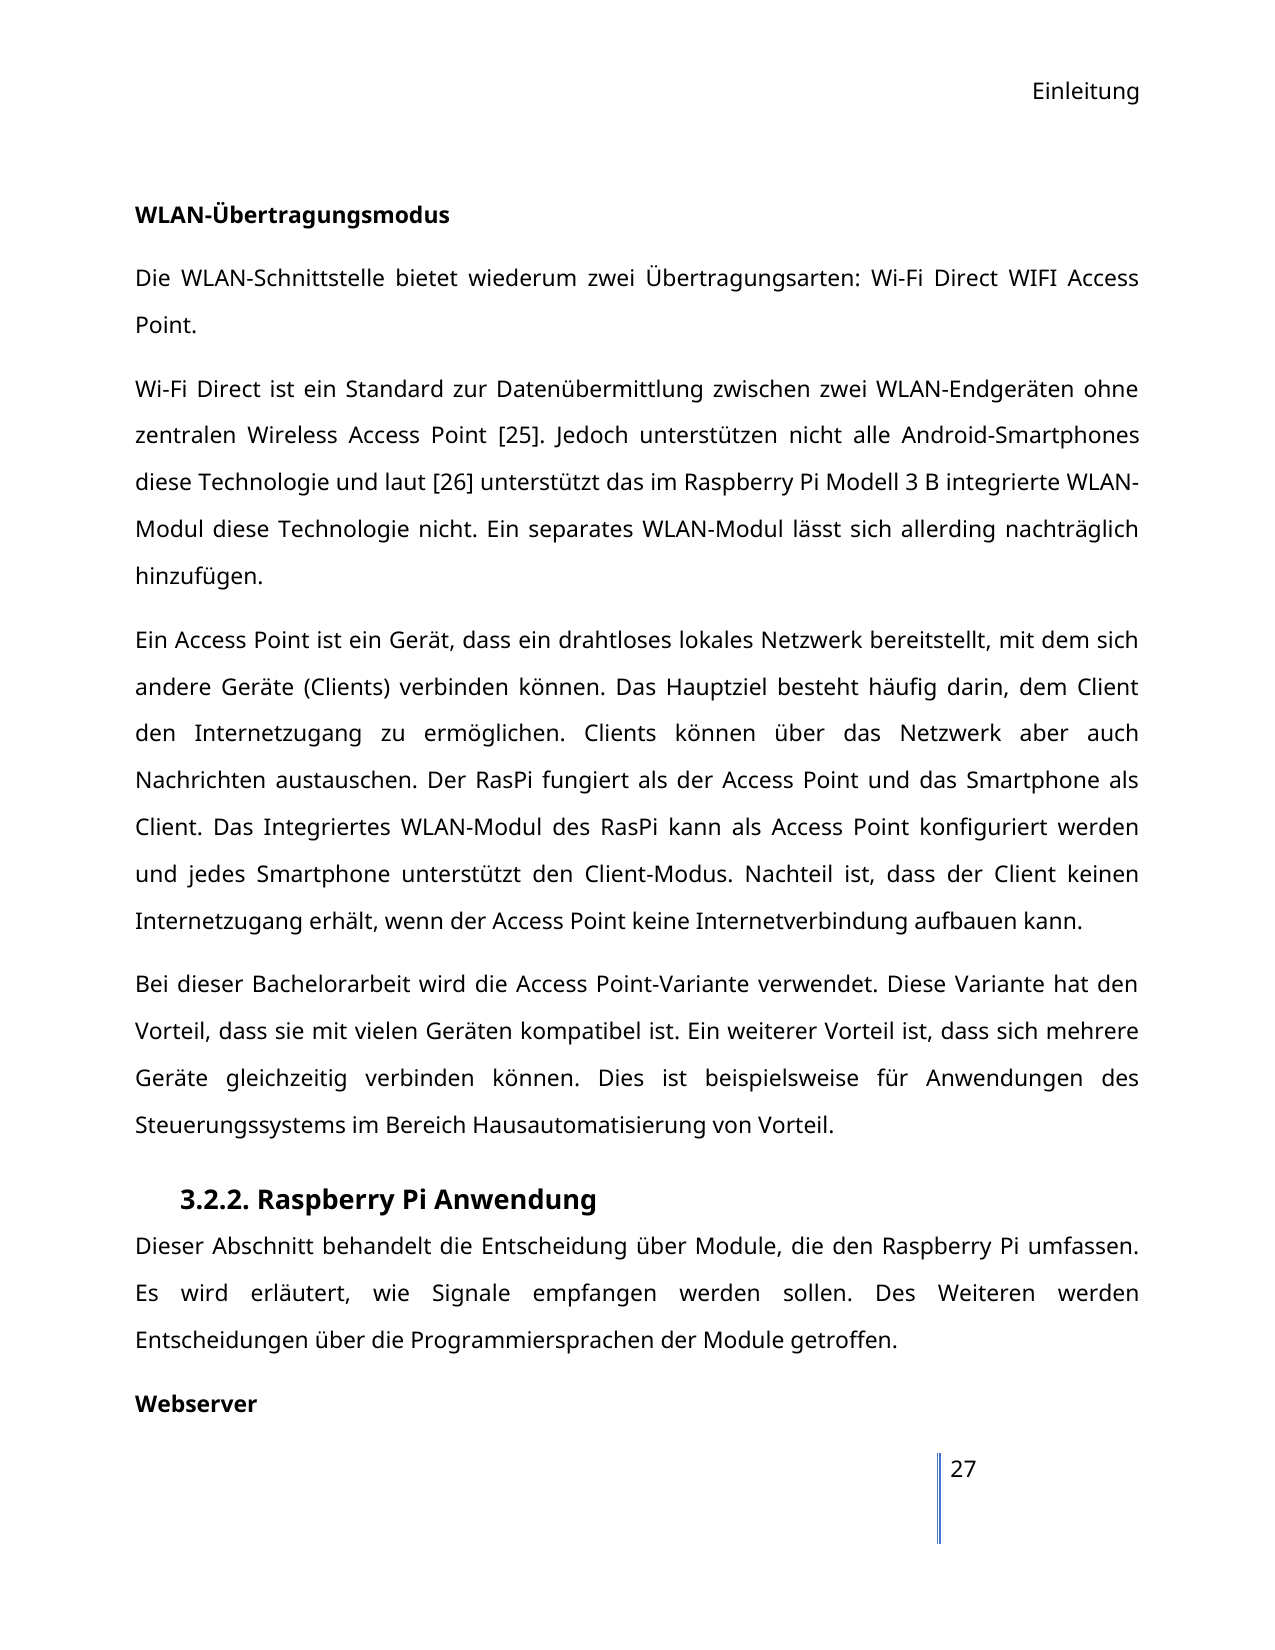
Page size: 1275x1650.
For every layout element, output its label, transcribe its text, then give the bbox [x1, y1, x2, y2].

text Bei dieser Bachelorarbeit wird die Access Point-Variante verwendet. Diese Variante hat den Vorteil, dass sie mit vielen Geräten kompatibel ist. Ein weiterer Vorteil ist, dass sich mehrere Geräte gleichzeitig verbinden können. Dies ist beispielsweise für Anwendungen des Steuerungssystems im Bereich Hausautomatisierung von Vorteil. [135, 968, 1140, 1140]
subtitle Raspberry Pi Anwendung [180, 1181, 1140, 1218]
text Ein Access Point ist ein Gerät, dass ein drahtloses lokales Netzwerk bereitstellt, mit dem sich andere Geräte (Clients) verbinden können. Das Hauptziel besteht häufig darin, dem Client den Internetzugang zu ermöglichen. Clients können über das Netzwerk aber auch Nachrichten austauschen. Der RasPi fungiert als der Access Point und das Smartphone als Client. Das Integriertes WLAN-Modul des RasPi kann als Access Point konfiguriert werden und jedes Smartphone unterstützt den Client-Modus. Nachteil ist, dass der Client keinen Internetzugang erhält, wenn der Access Point keine Internetverbindung aufbauen kann. [135, 623, 1140, 936]
text WLAN-Übertragungsmodus [135, 198, 1140, 230]
text Webserver [135, 1387, 1140, 1419]
text Die WLAN-Schnittstelle bietet wiederum zwei Übertragungsarten: Wi-Fi Direct WIFI Access Point. [135, 262, 1140, 340]
text Dieser Abschnitt behandelt die Entscheidung über Module, die den Raspberry Pi umfassen. Es wird erläutert, wie Signale empfangen werden sollen. Des Weiteren werden Entscheidungen über die Programmiersprachen der Module getroffen. [135, 1230, 1140, 1355]
text Wi-Fi Direct ist ein Standard zur Datenübermittlung zwischen zwei WLAN-Endgeräten ohne zentralen Wireless Access Point . Jedoch unterstützen nicht alle Android-Smartphones diese Technologie und laut unterstützt das im Raspberry Pi Modell 3 B integrierte WLAN-Modul diese Technologie nicht. Ein separates WLAN-Modul lässt sich allerding nachträglich hinzufügen. [135, 372, 1140, 591]
